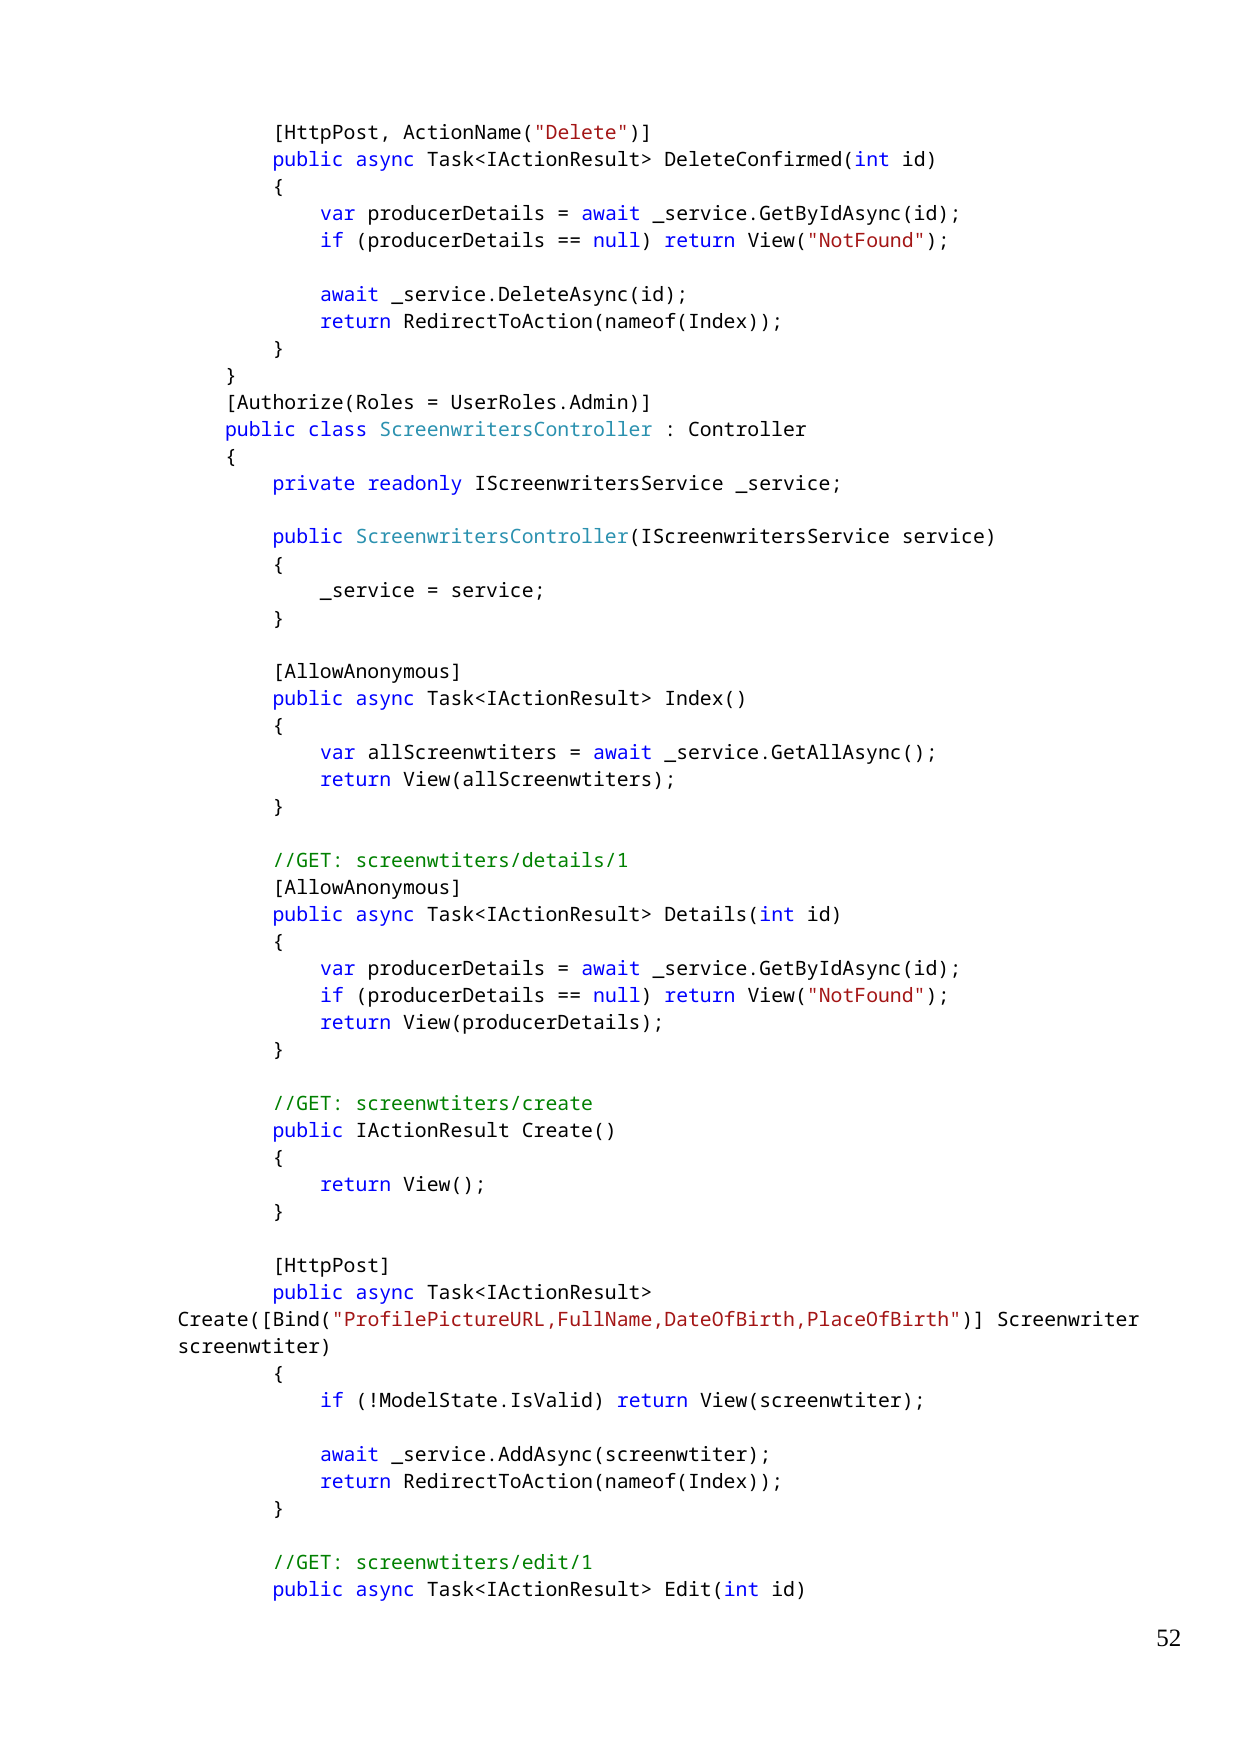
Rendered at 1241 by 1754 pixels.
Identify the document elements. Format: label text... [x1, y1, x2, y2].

text var allScreenwtiters = await _service.GetAllAsync(); [177, 739, 1181, 766]
text public async Task<IActionResult> Create([Bind("ProfilePictureURL,FullName,DateOfBirth,PlaceOfBirth")] Screenwriter screenwtiter) [177, 1278, 1181, 1359]
text await _service.AddAsync(screenwtiter); [177, 1440, 1181, 1467]
text //GET: screenwtiters/create [177, 1089, 1181, 1116]
text public async Task<IActionResult> Details(int id) [177, 901, 1181, 927]
text public async Task<IActionResult> Index() [177, 685, 1181, 712]
text } [177, 793, 1181, 819]
text { [177, 442, 1181, 469]
text [AllowAnonymous] [177, 658, 1181, 685]
text if (!ModelState.IsValid) return View(screenwtiter); [177, 1386, 1181, 1413]
text [HttpPost, ActionName("Delete")] [177, 118, 1181, 145]
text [177, 226, 1181, 253]
text } [177, 1197, 1181, 1224]
text [AllowAnonymous] [177, 873, 1181, 901]
text //GET: screenwtiters/details/1 [177, 847, 1181, 873]
text private readonly IScreenwritersService _service; [177, 469, 1181, 496]
text public class ScreenwritersController : Controller [177, 415, 1181, 442]
text public async Task<IActionResult> DeleteConfirmed(int id) [177, 145, 1181, 172]
text public IActionResult Create() [177, 1116, 1181, 1143]
text { [177, 927, 1181, 954]
text { [177, 550, 1181, 577]
text { [177, 712, 1181, 739]
text } [177, 1035, 1181, 1062]
text return RedirectToAction(nameof(Index)); [177, 1467, 1181, 1494]
text return RedirectToAction(nameof(Index)); [177, 307, 1181, 334]
text //GET: screenwtiters/edit/1 [177, 1548, 1181, 1575]
text _service = service; [177, 577, 1181, 604]
text if (producerDetails == null) return View("NotFound"); [177, 981, 1181, 1008]
text } [177, 1494, 1181, 1521]
text return View(allScreenwtiters); [177, 766, 1181, 793]
text } [177, 361, 1181, 388]
text [Authorize(Roles = UserRoles.Admin)] [177, 388, 1181, 415]
text { [177, 1359, 1181, 1386]
text } [177, 334, 1181, 361]
text [HttpPost] [177, 1251, 1181, 1278]
text { [177, 1143, 1181, 1170]
text public async Task<IActionResult> Edit(int id) [177, 1575, 1181, 1602]
text public ScreenwritersController(IScreenwritersService service) [177, 523, 1181, 550]
text var producerDetails = await _service.GetByIdAsync(id); [177, 954, 1181, 981]
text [177, 199, 1181, 226]
text { [177, 172, 1181, 199]
text await _service.DeleteAsync(id); [177, 280, 1181, 307]
text return View(); [177, 1170, 1181, 1197]
text return View(producerDetails); [177, 1008, 1181, 1035]
text } [177, 604, 1181, 631]
